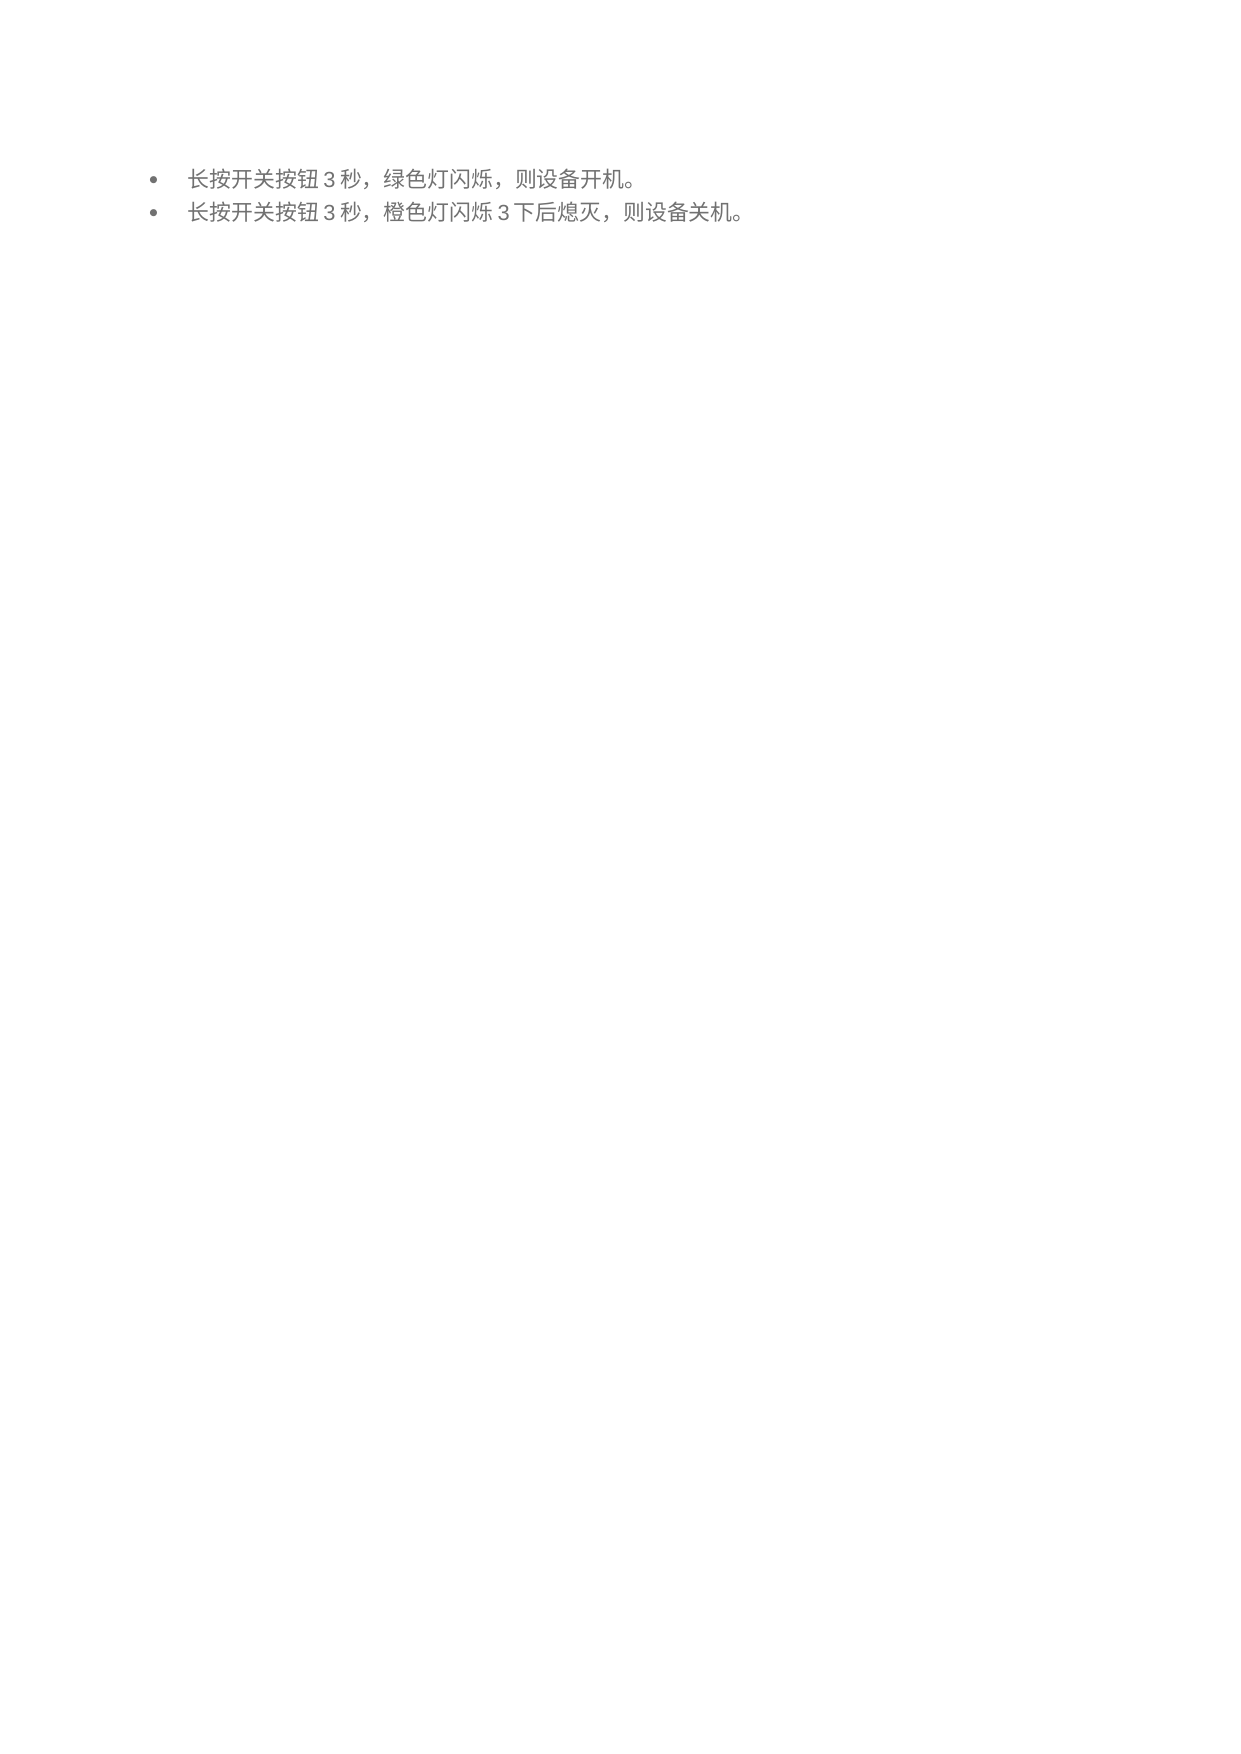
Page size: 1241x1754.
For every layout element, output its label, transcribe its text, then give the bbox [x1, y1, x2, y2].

list 长按开关按钮3秒，绿色灯闪烁，则设备开机。 [150, 162, 1053, 194]
list 长按开关按钮3秒，橙色灯闪烁3下后熄灭，则设备关机。 [150, 194, 1053, 227]
